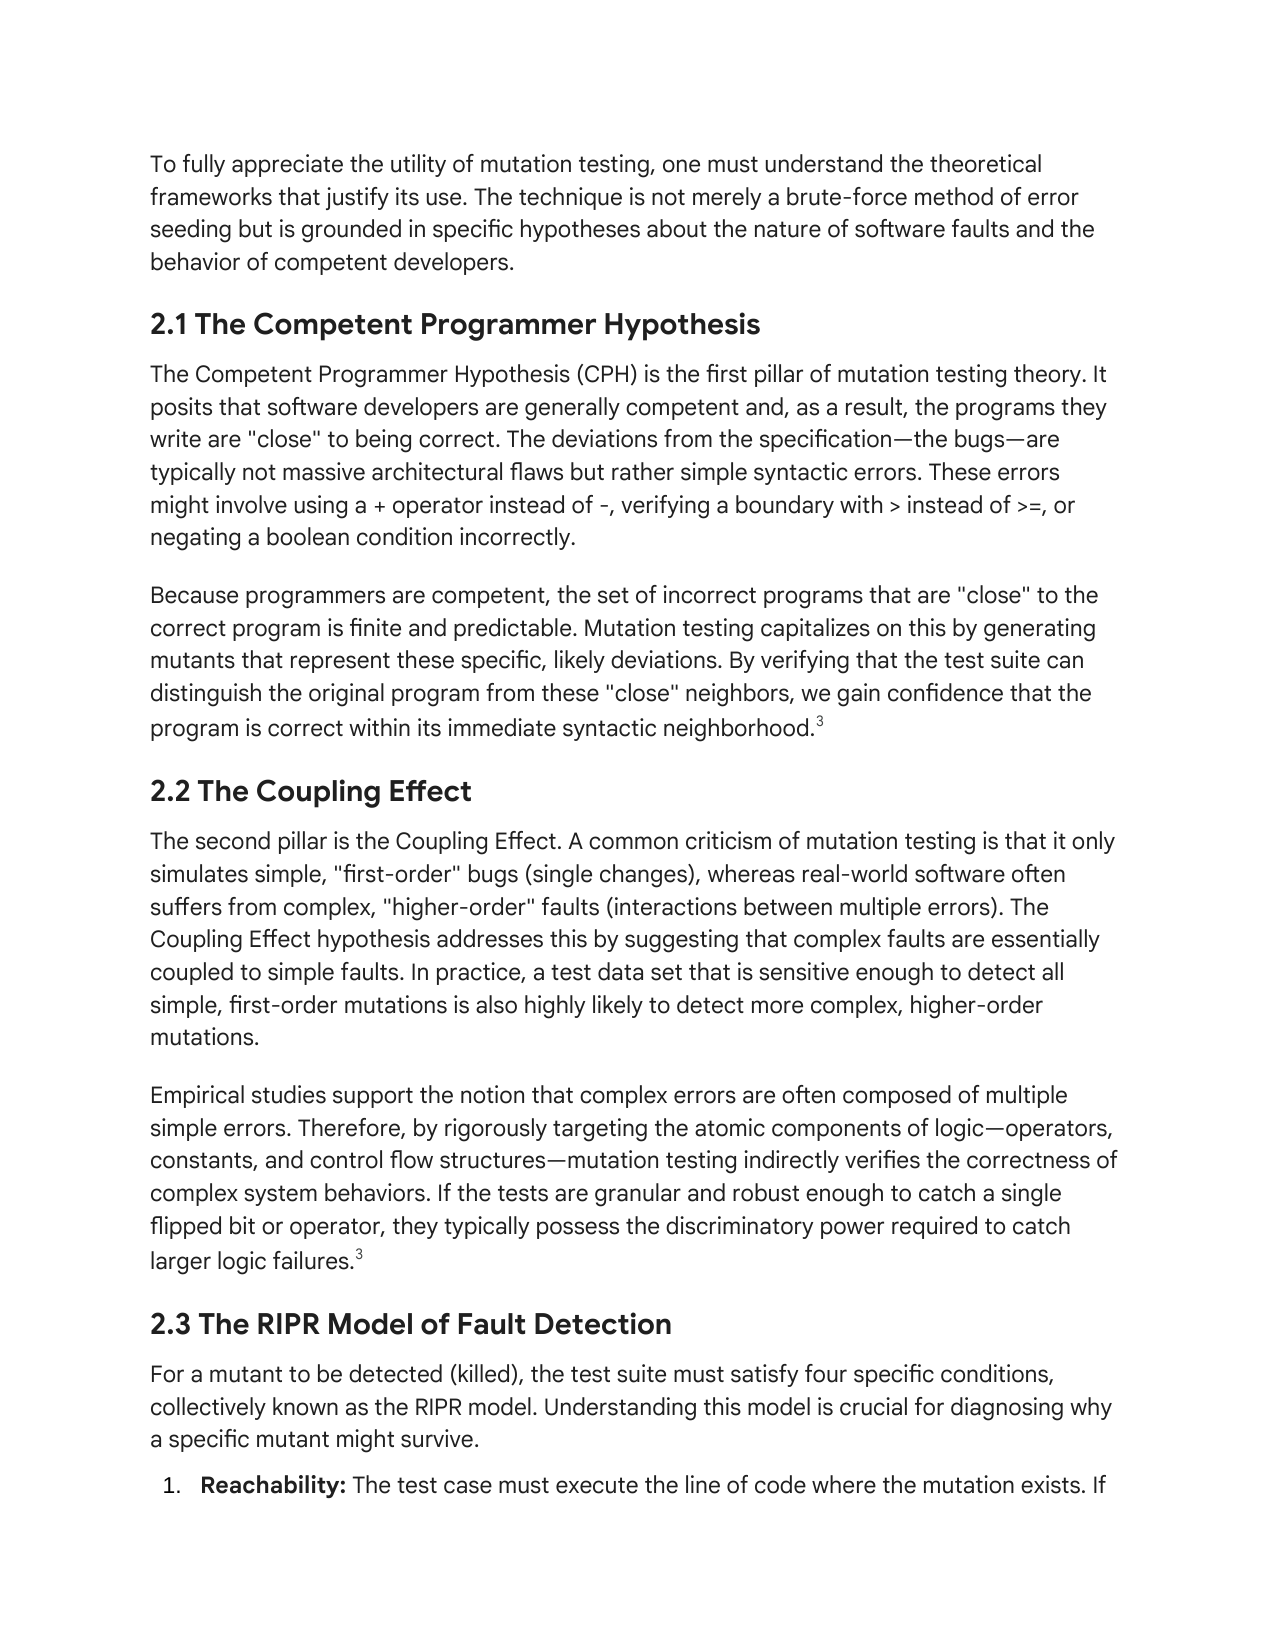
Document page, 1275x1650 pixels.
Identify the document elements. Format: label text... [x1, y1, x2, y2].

text Empirical studies support the notion that complex errors are often composed of multiple simple errors. Therefore, by rigorously targeting the atomic components of logic—operators, constants, and control flow structures—mutation testing indirectly verifies the correctness of complex system behaviors. If the tests are granular and robust enough to catch a single flipped bit or operator, they typically possess the discriminatory power required to catch larger logic failures.3 [150, 1081, 1125, 1277]
subtitle 2.2 The Coupling Effect [150, 773, 1125, 810]
subtitle 2.1 The Competent Programmer Hypothesis [150, 306, 1125, 342]
text The second pillar is the Coupling Effect. A common criticism of mutation testing is that it only simulates simple, "first-order" bugs (single changes), whereas real-world software often suffers from complex, "higher-order" faults (interactions between multiple errors). The Coupling Effect hypothesis addresses this by suggesting that complex faults are essentially coupled to simple faults. In practice, a test data set that is sensitive enough to detect all simple, first-order mutations is also highly likely to detect more complex, higher-order mutations. [150, 827, 1125, 1052]
text Because programmers are competent, the set of incorrect programs that are "close" to the correct program is finite and predictable. Mutation testing capitalizes on this by generating mutants that represent these specific, likely deviations. By verifying that the test suite can distinguish the original program from these "close" neighbors, we gain confidence that the program is correct within its immediate syntactic neighborhood.3 [150, 581, 1125, 744]
subtitle 2.3 The RIPR Model of Fault Detection [150, 1306, 1125, 1343]
text The Competent Programmer Hypothesis (CPH) is the first pillar of mutation testing theory. It posits that software developers are generally competent and, as a result, the programs they write are "close" to being correct. The deviations from the specification—the bugs—are typically not massive architectural flaws but rather simple syntactic errors. These errors might involve using a + operator instead of -, verifying a boundary with > instead of >=, or negating a boolean condition incorrectly. [150, 360, 1125, 552]
text To fully appreciate the utility of mutation testing, one must understand the theoretical frameworks that justify its use. The technique is not merely a brute-force method of error seeding but is grounded in specific hypotheses about the nature of software faults and the behavior of competent developers. [150, 150, 1125, 277]
text For a mutant to be detected (killed), the test suite must satisfy four specific conditions, collectively known as the RIPR model. Understanding this model is crucial for diagnosing why a specific mutant might survive. [150, 1360, 1125, 1454]
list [162, 1471, 1125, 1499]
